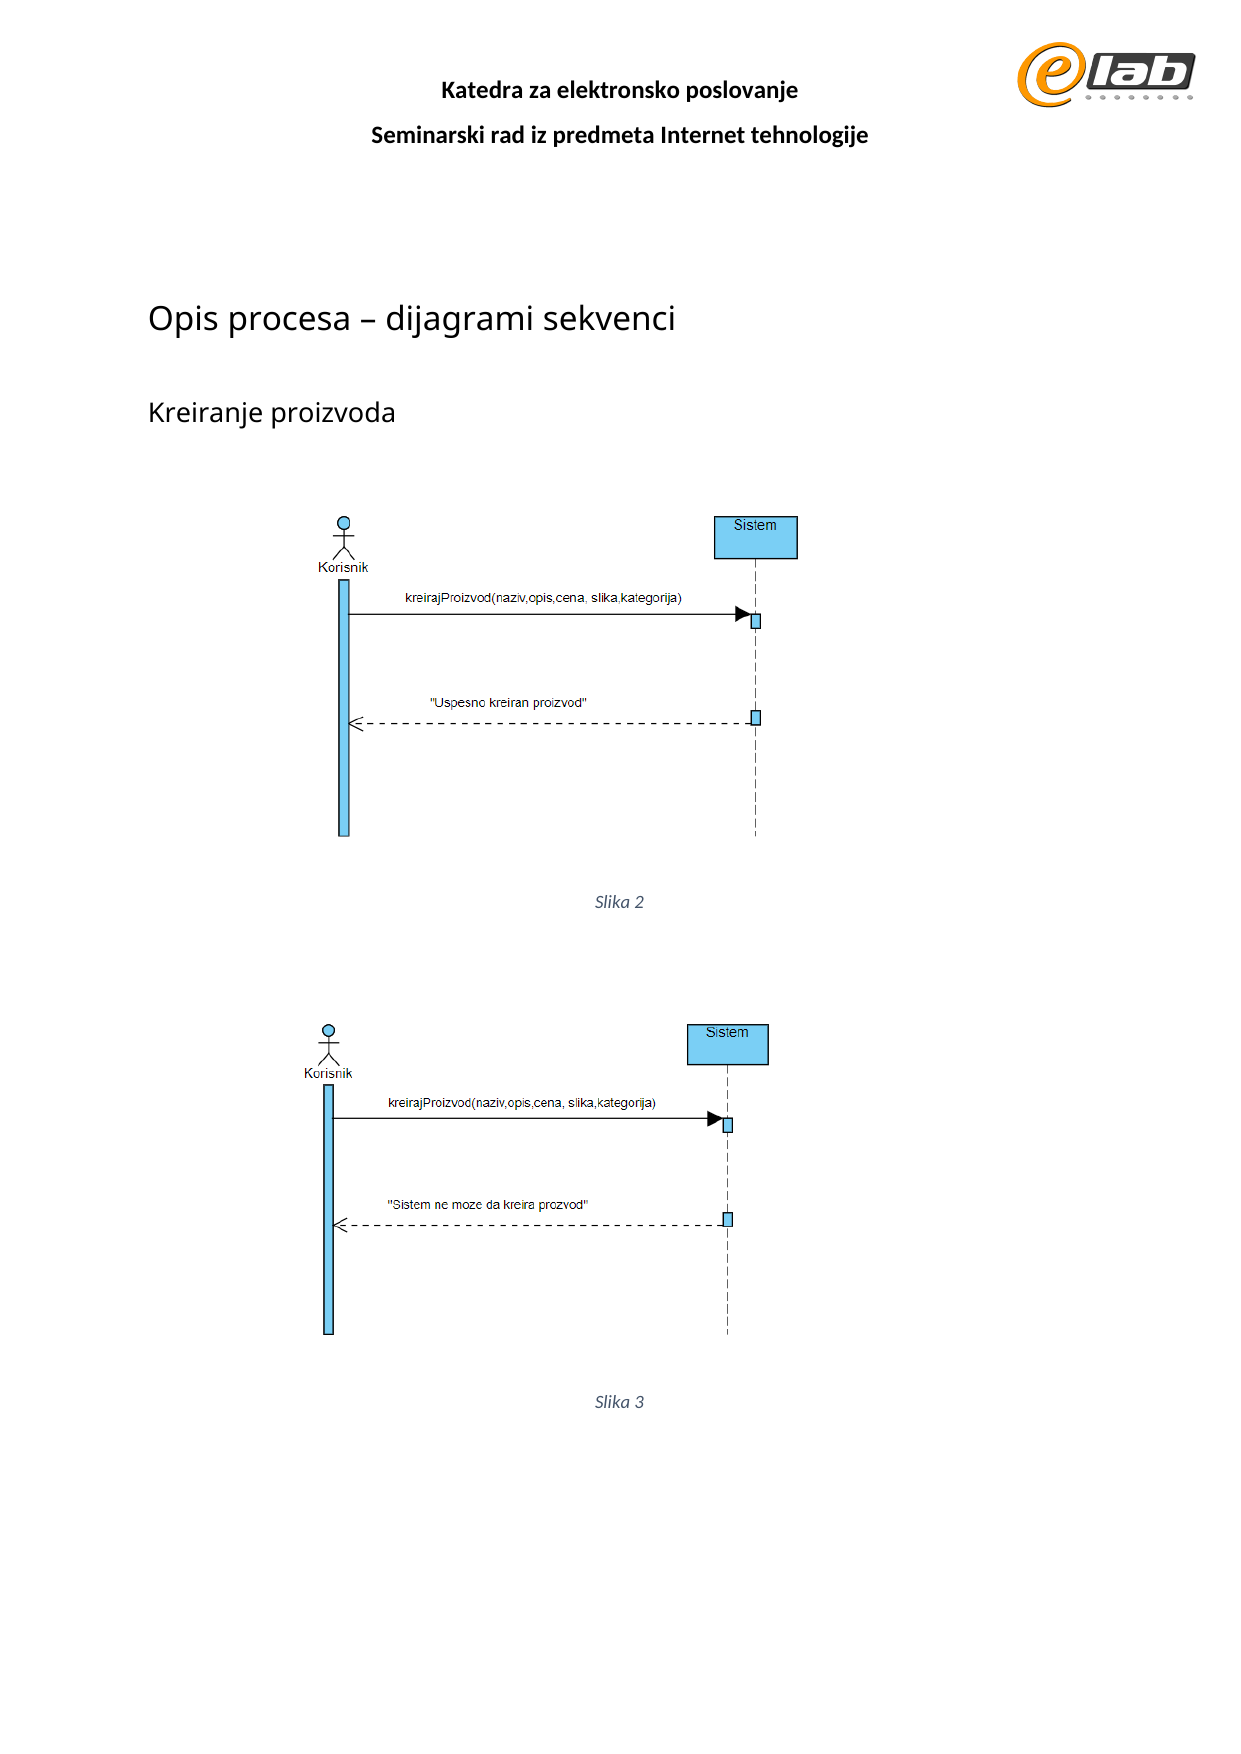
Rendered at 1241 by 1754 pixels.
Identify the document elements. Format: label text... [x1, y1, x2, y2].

subtitle Opis procesa – dijagrami sekvenci [148, 295, 1093, 340]
text Slika 3 [148, 1391, 1093, 1413]
picture [147, 984, 1093, 1372]
picture [147, 482, 1093, 872]
picture [1017, 42, 1197, 108]
subtitle Kreiranje proizvoda [148, 393, 1093, 430]
text Slika 2 [148, 891, 1093, 914]
